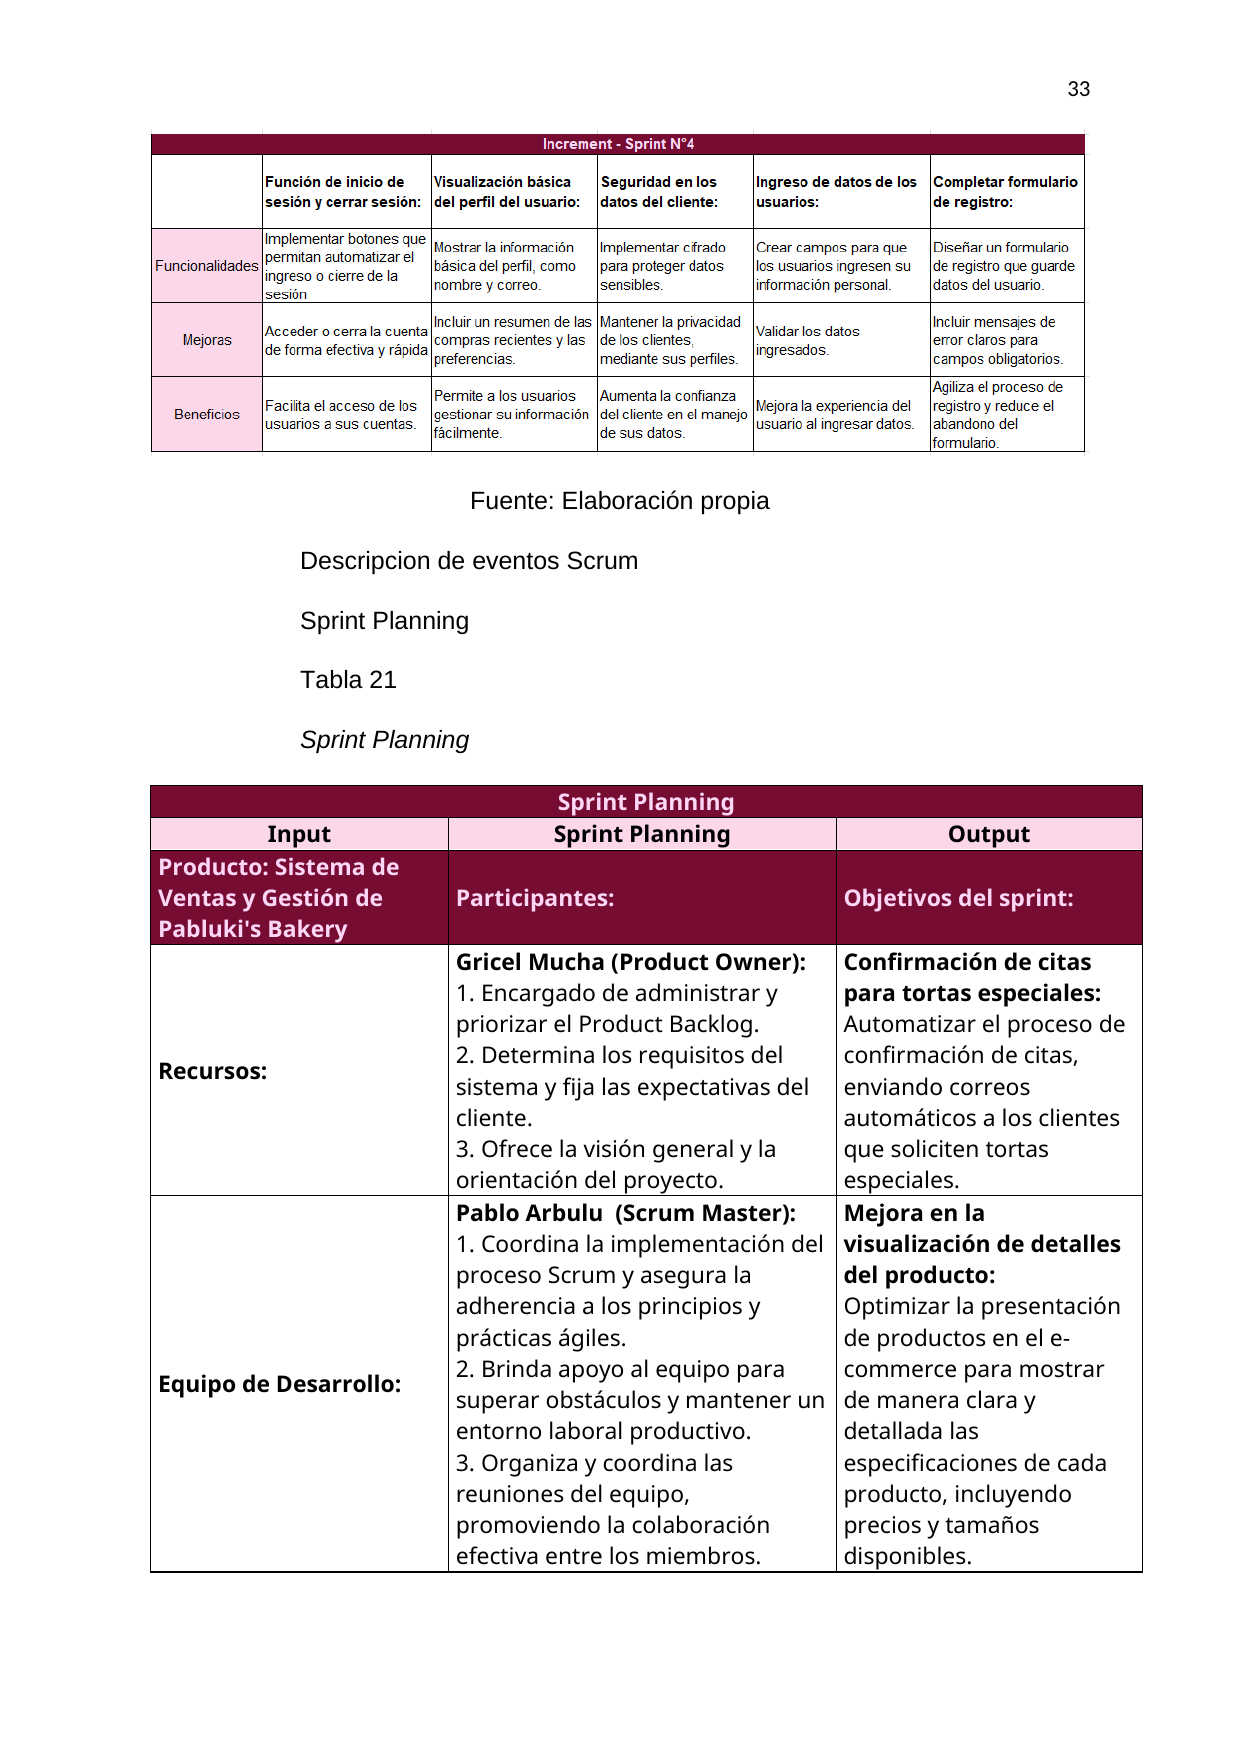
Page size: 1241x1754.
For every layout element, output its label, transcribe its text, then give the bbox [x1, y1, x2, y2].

table_cell Output [837, 818, 1142, 849]
table_cell Mejora en la visualización de detalles del producto: Optimizar la presentación de productos en el e-commerce para mostrar de manera clara y detallada las especificaciones de cada producto, incluyendo precios y tamaños disponibles. [837, 1196, 1142, 1571]
picture [150, 129, 1091, 456]
table_cell Input [151, 818, 448, 849]
table_cell Producto: Sistema de Ventas y Gestión de Pabluki's Bakery [151, 851, 448, 944]
table_cell Recursos: [151, 945, 448, 1195]
table_cell Participantes: [449, 851, 836, 944]
table_cell Pablo Arbulu (Scrum Master): 1. Coordina la implementación del proceso Scrum y asegura la adherencia a los principios y prácticas ágiles. 2. Brinda apoyo al equipo para superar obstáculos y mantener un entorno laboral productivo. 3. Organiza y coordina las reuniones del equipo, promoviendo la colaboración efectiva entre los miembros. [449, 1196, 836, 1571]
table_cell Gricel Mucha (Product Owner): 1. Encargado de administrar y priorizar el Product Backlog. 2. Determina los requisitos del sistema y fija las expectativas del cliente. 3. Ofrece la visión general y la orientación del proyecto. [449, 945, 836, 1195]
table_cell Sprint Planning [449, 818, 836, 849]
table_cell Confirmación de citas para tortas especiales: Automatizar el proceso de confirmación de citas, enviando correos automáticos a los clientes que soliciten tortas especiales. [837, 945, 1142, 1195]
text Sprint Planning [300, 606, 1090, 634]
table_cell Objetivos del sprint: [837, 851, 1142, 944]
text Descripcion de eventos Scrum [300, 546, 1090, 574]
text Tabla 21 [300, 665, 1090, 694]
table_header Sprint Planning [151, 786, 1142, 817]
list Fuente: Elaboración propia [150, 486, 1090, 515]
text Sprint Planning [300, 725, 1090, 754]
table_cell Equipo de Desarrollo: [151, 1196, 448, 1571]
